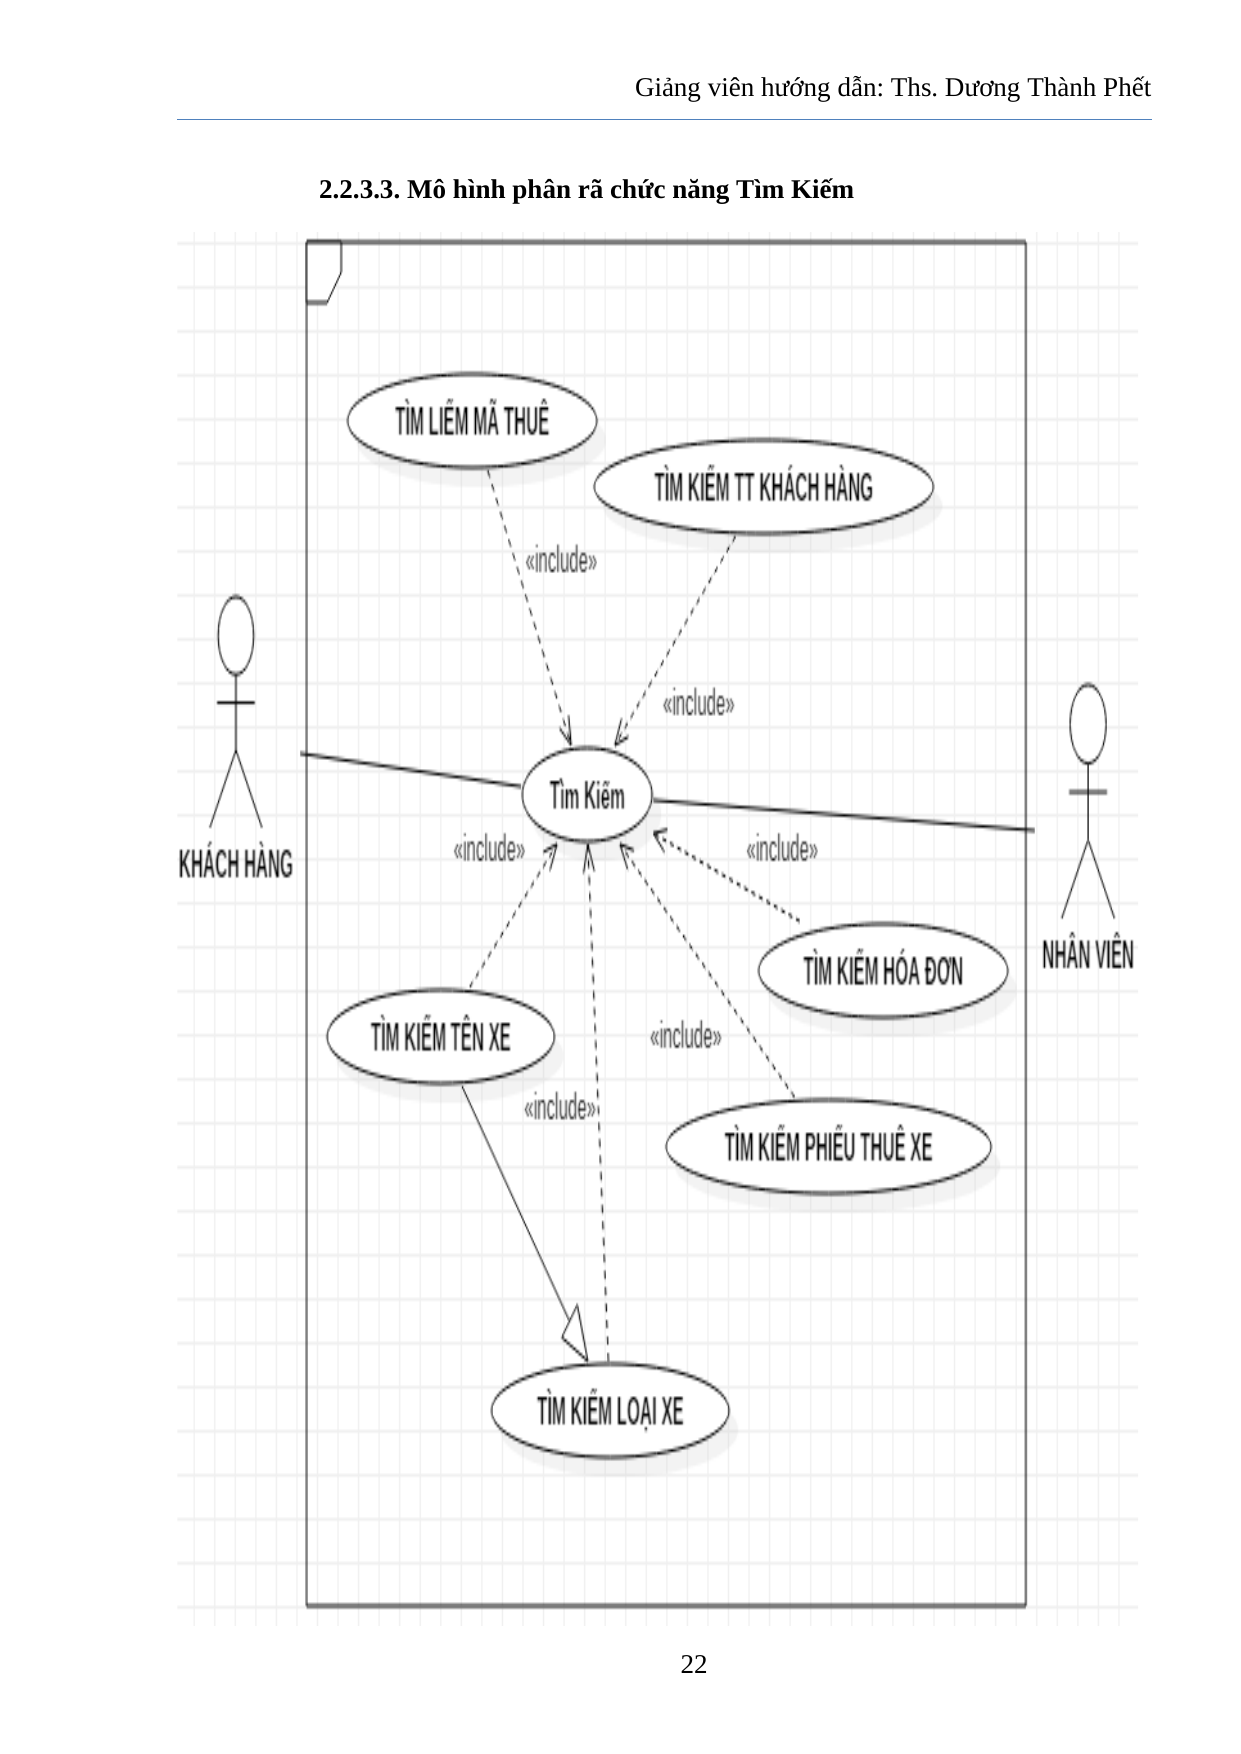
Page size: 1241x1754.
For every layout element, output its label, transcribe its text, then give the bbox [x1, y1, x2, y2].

picture [177, 232, 1139, 1626]
subtitle 2.2.3.3. Mô hình phân rã chức năng Tìm Kiếm [177, 173, 1152, 204]
